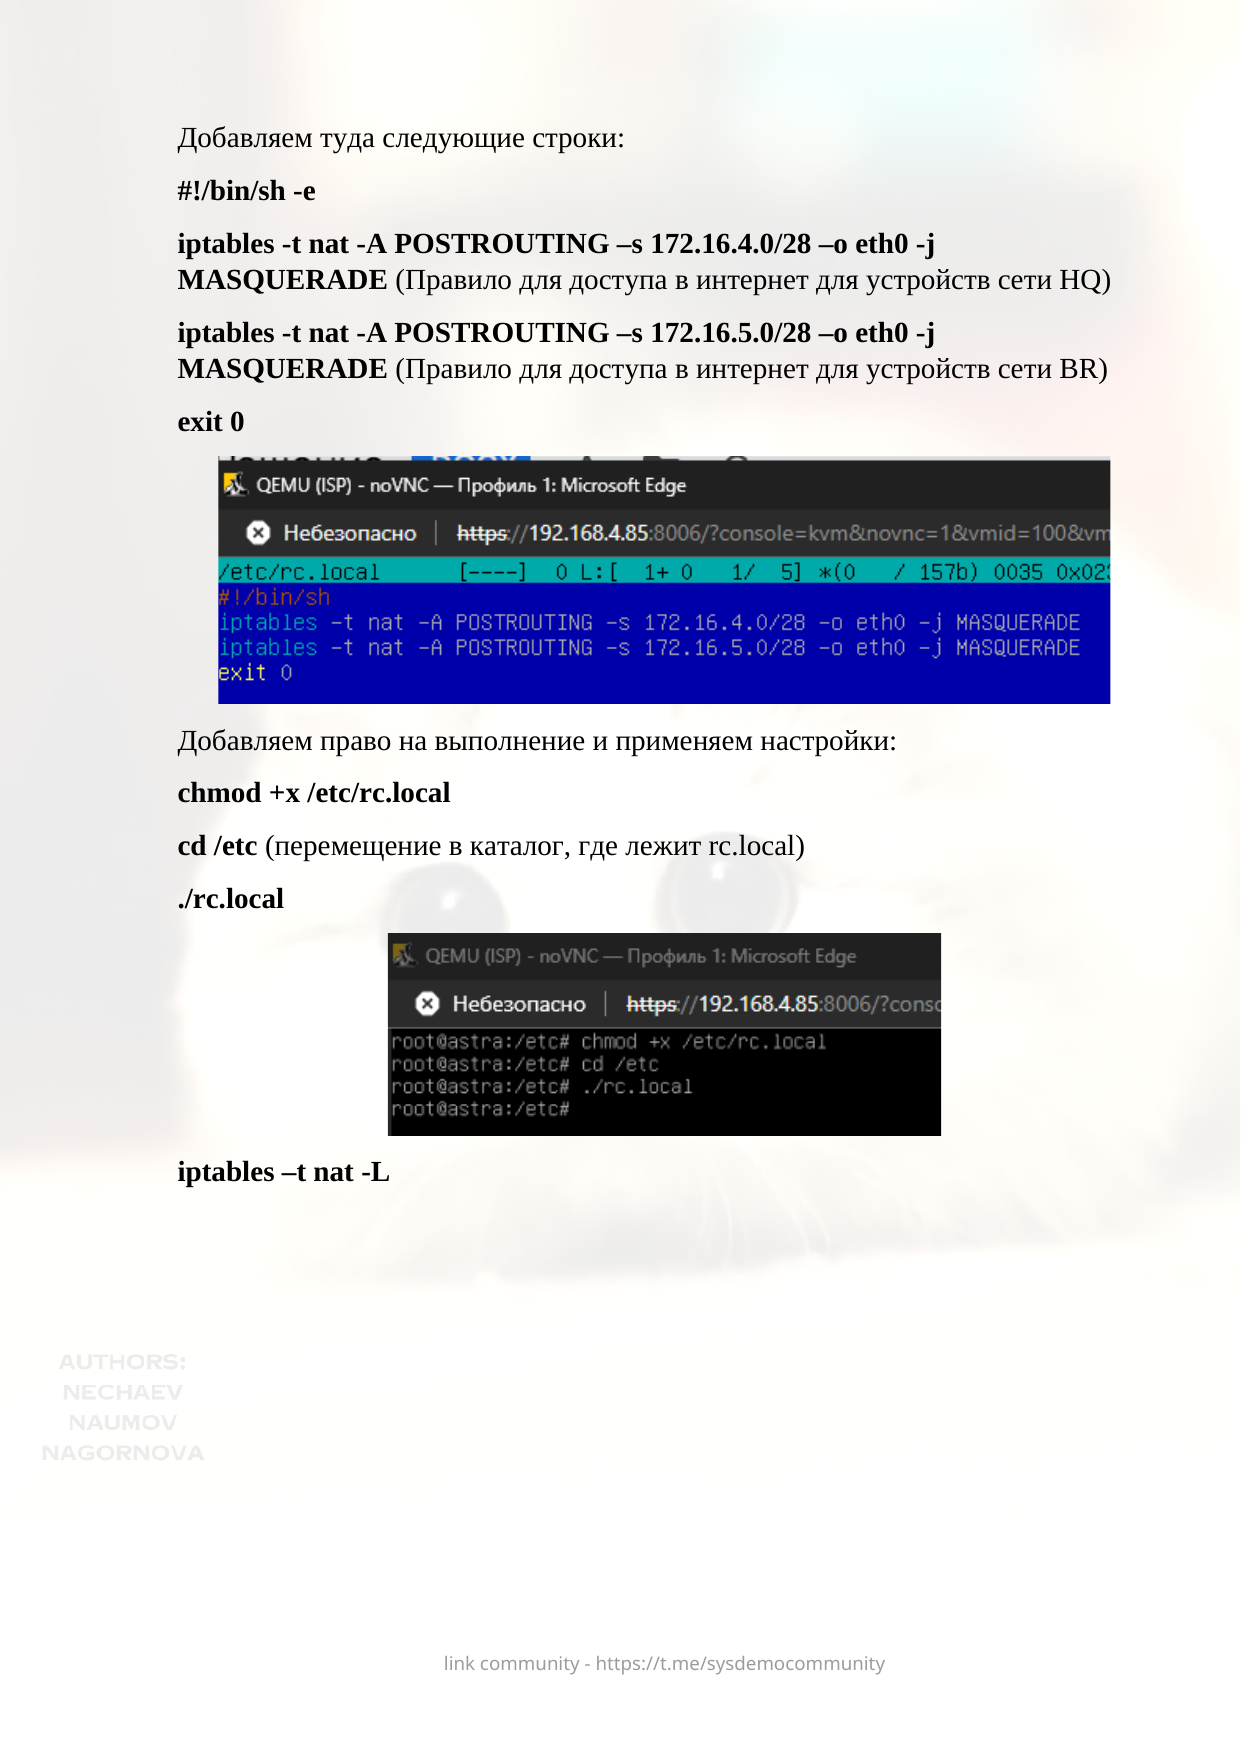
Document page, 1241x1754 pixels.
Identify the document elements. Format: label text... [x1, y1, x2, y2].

text exit 0 [177, 404, 1152, 438]
picture [218, 456, 1111, 581]
text ./rc.local [177, 881, 1152, 914]
text iptables -t nat -A POSTROUTING –s 172.16.4.0/28 –o eth0 -j MASQUERADE (Правило для доступа в интернет для устройств сети HQ) [177, 226, 1152, 296]
picture [387, 933, 942, 1136]
picture [218, 584, 1111, 704]
text #!/bin/sh -e [177, 173, 1152, 207]
text cd /etc (перемещение в каталог, где лежит rc.local) [177, 828, 1152, 862]
text iptables -t nat -A POSTROUTING –s 172.16.5.0/28 –o eth0 -j MASQUERADE (Правило для доступа в интернет для устройств сети BR) [177, 315, 1152, 385]
text Добавляем туда следующие строки: [177, 121, 1152, 154]
text Добавляем право на выполнение и применяем настройки: [177, 723, 1152, 756]
text chmod +x /etc/rc.local [177, 775, 1152, 809]
text iptables –t nat -L [177, 1154, 1152, 1188]
